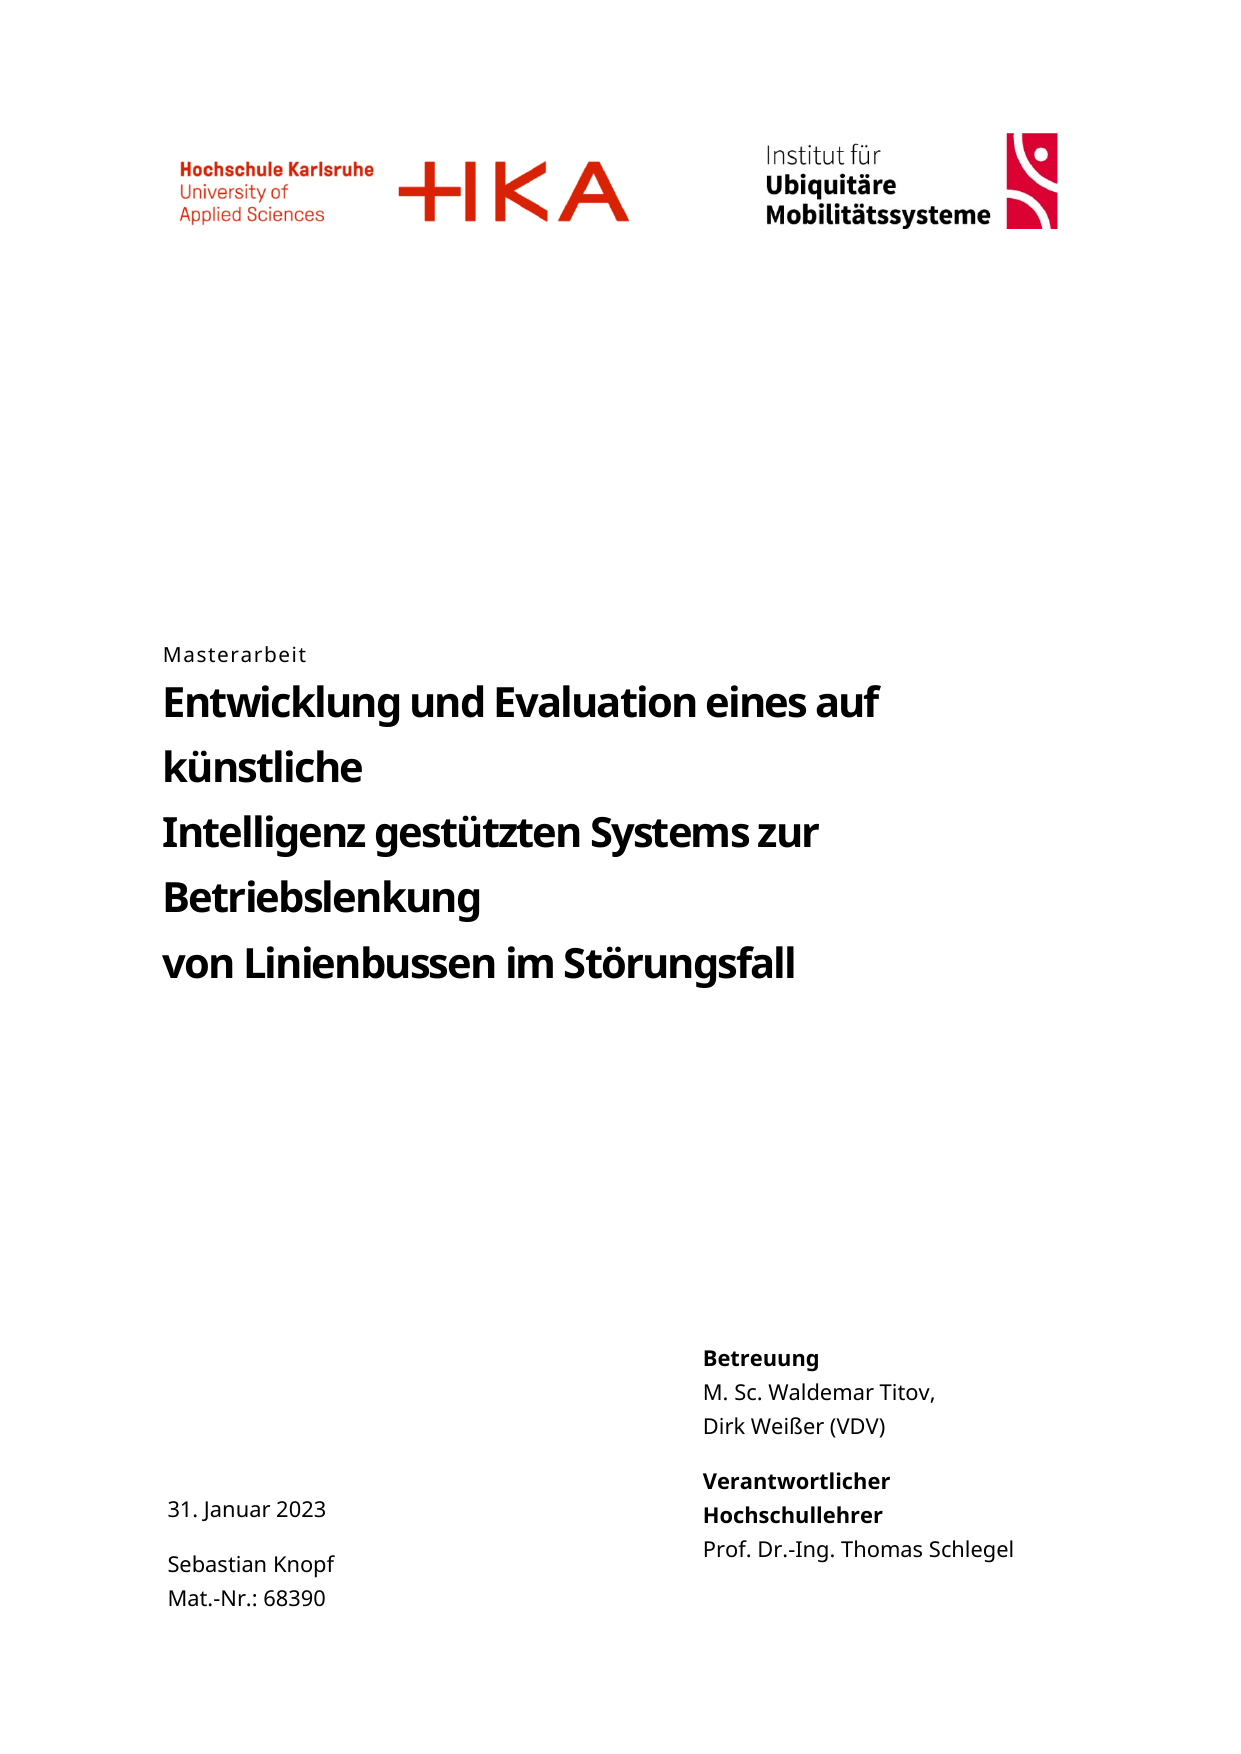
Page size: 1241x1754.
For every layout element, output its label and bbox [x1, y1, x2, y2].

picture [147, 133, 662, 253]
picture [766, 133, 1058, 229]
